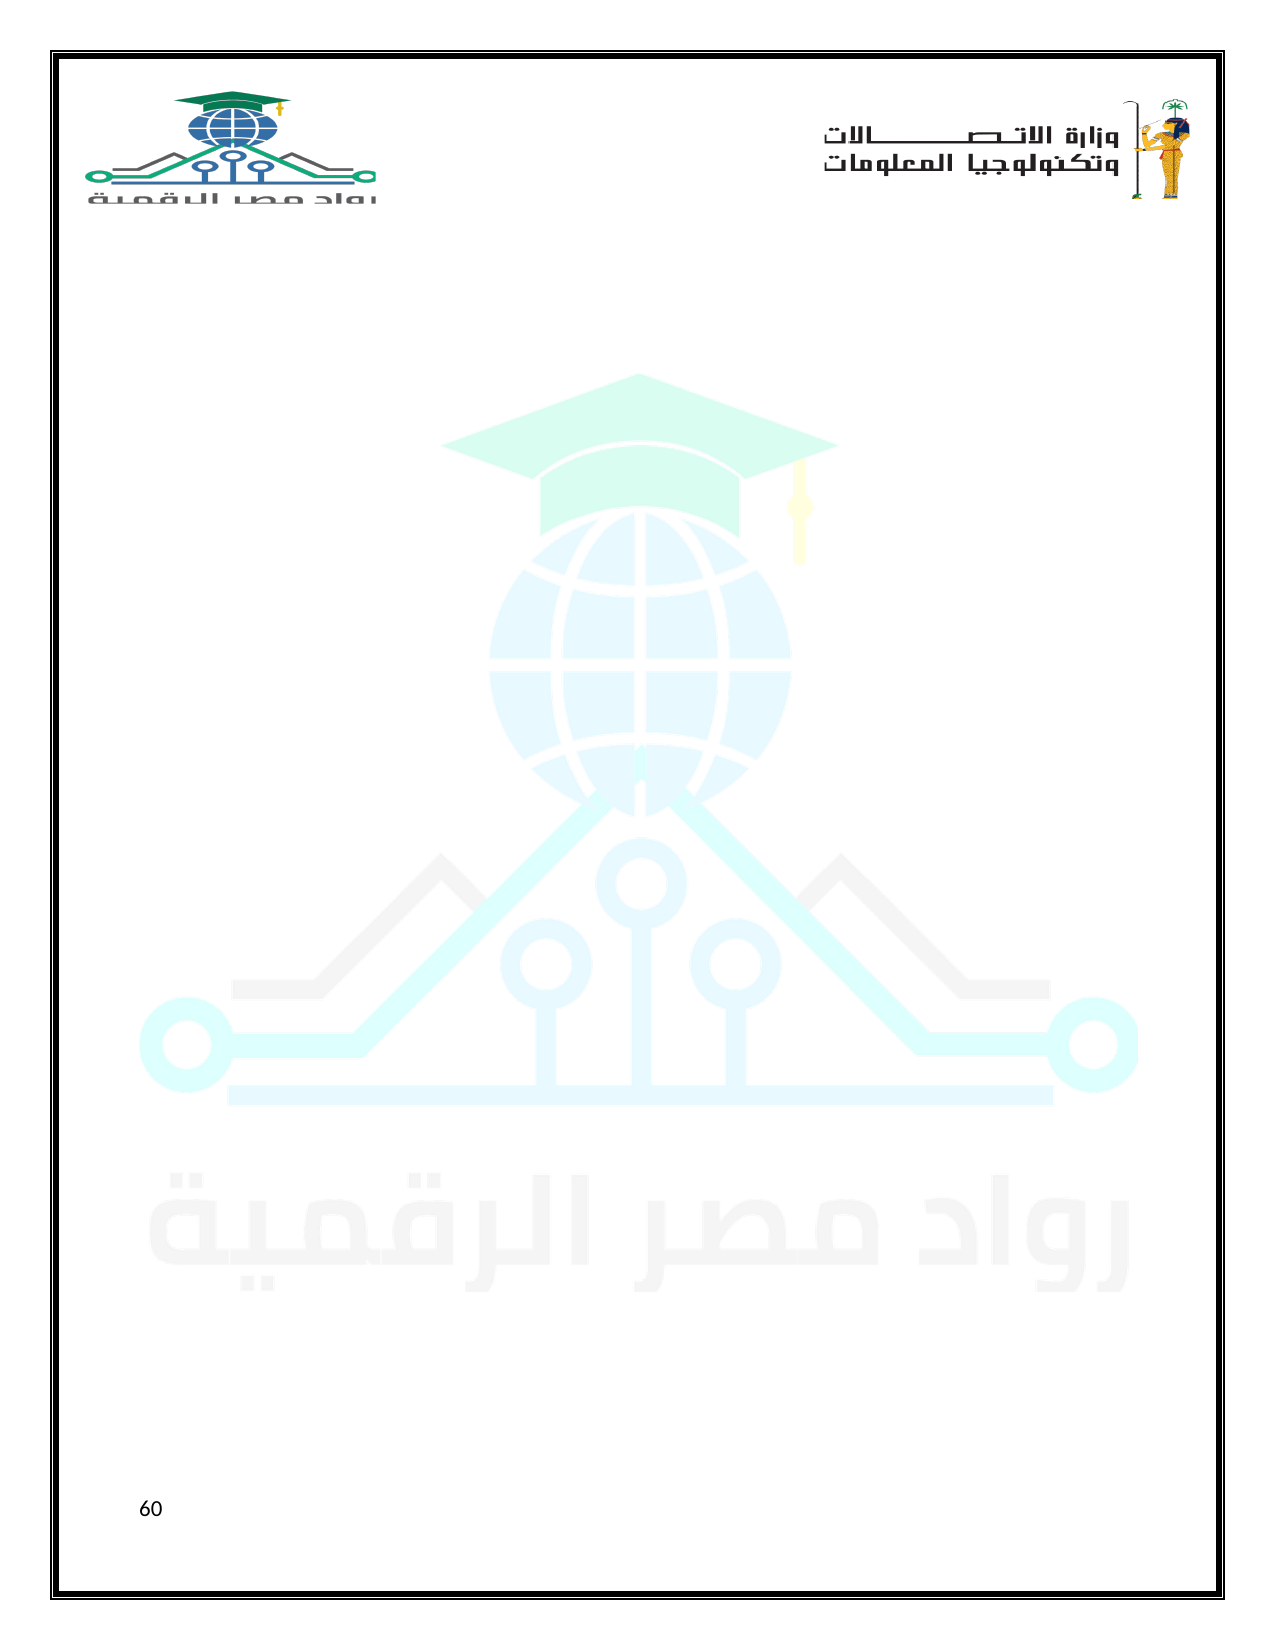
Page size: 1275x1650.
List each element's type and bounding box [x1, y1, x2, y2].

picture [85, 91, 376, 204]
picture [823, 98, 1189, 199]
